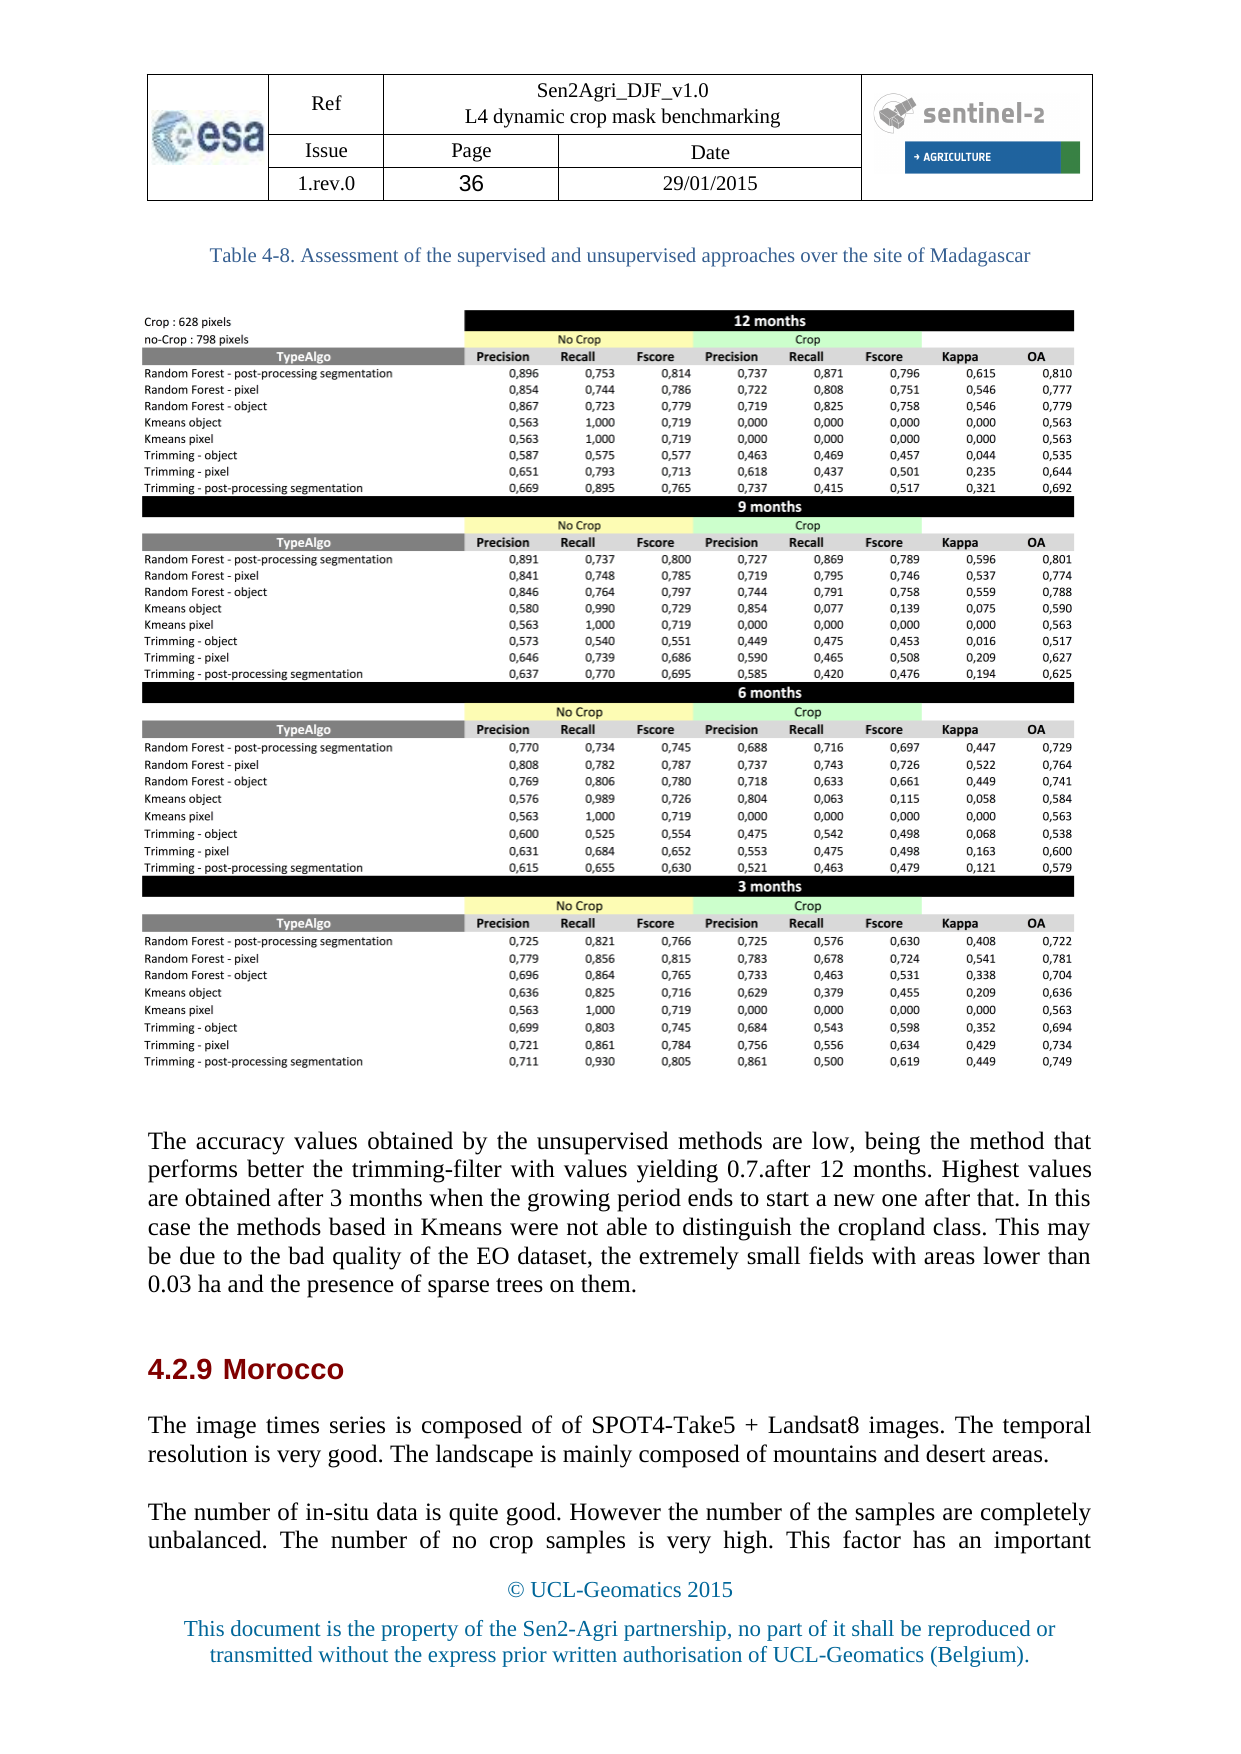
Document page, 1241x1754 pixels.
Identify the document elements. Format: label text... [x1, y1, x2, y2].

picture [508, 1582, 523, 1597]
picture [151, 110, 265, 165]
picture [873, 93, 1080, 174]
text Table 4-8. Assessment of the supervised and unsupervised approaches over the site of Madagascar [148, 243, 1093, 267]
text The accuracy values obtained by the unsupervised methods are low, being the method that performs better the trimming-filter with values yielding 0.7.after 12 months. Highest values are obtained after 3 months when the growing period ends to start a new one after that. In this case the methods based in Kmeans were not able to distinguish the cropland class. This may be due to the bad quality of the EO dataset, the extremely small fields with areas lower than 0.03 ha and the presence of sparse trees on them. [148, 1126, 1093, 1298]
text The image times series is composed of of SPOT4-Take5 + Landsat8 images. The temporal resolution is very good. The landscape is mainly composed of mountains and desert areas. [148, 1411, 1093, 1468]
picture [564, 1651, 570, 1658]
subtitle Morocco [148, 1352, 1093, 1386]
picture [135, 297, 1080, 1072]
